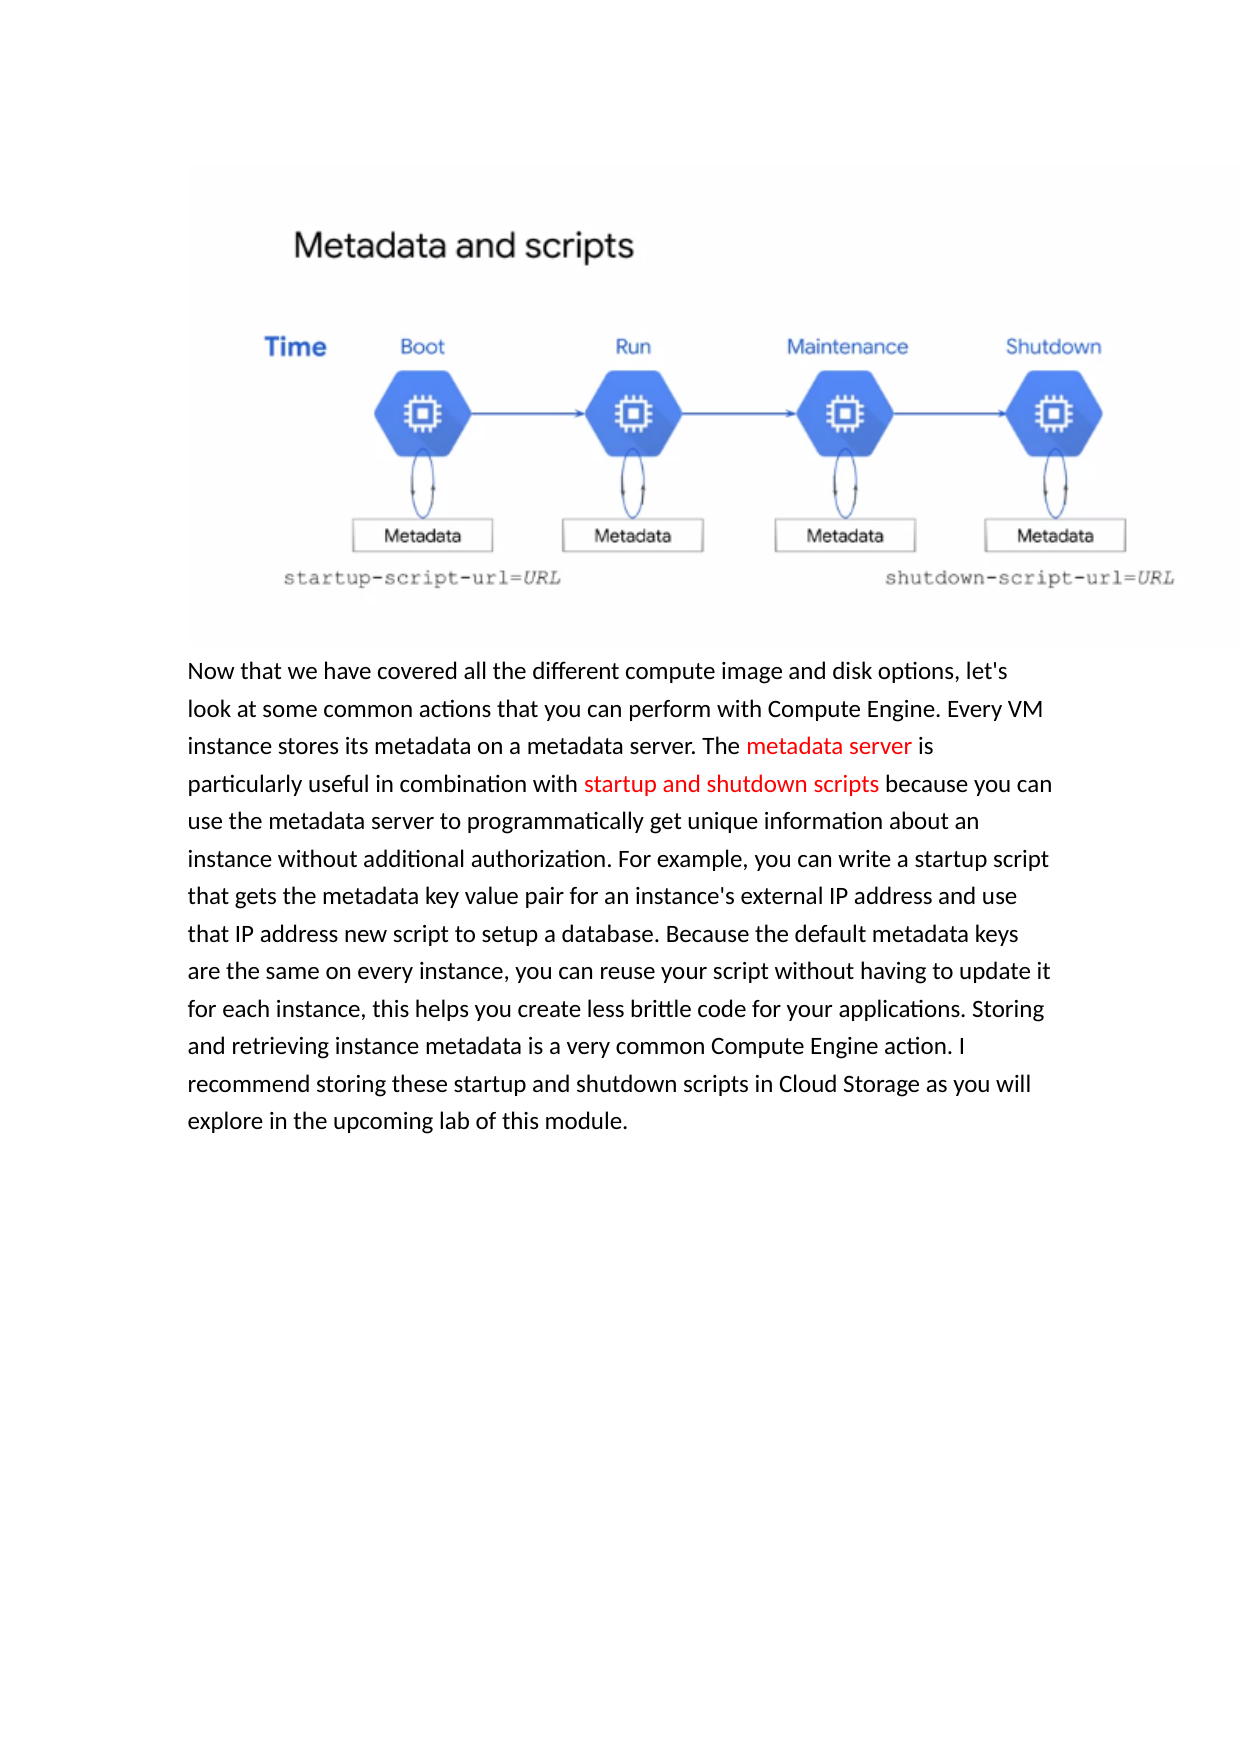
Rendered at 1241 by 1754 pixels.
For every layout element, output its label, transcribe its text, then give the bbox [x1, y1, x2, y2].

picture [187, 164, 1241, 646]
text Now that we have covered all the different compute image and disk options, let's look at some common actions that you can perform with Compute Engine. Every VM instance stores its metadata on a metadata server. The metadata server is particularly useful in combination with startup and shutdown scripts because you can use the metadata server to programmatically get unique information about an instance without additional authorization. For example, you can write a startup script that gets the metadata key value pair for an instance's external IP address and use that IP address new script to setup a database. Because the default metadata keys are the same on every instance, you can reuse your script without having to update it for each instance, this helps you create less brittle code for your applications. Storing and retrieving instance metadata is a very common Compute Engine action. I recommend storing these startup and shutdown scripts in Cloud Storage as you will explore in the upcoming lab of this module. [187, 652, 1053, 1139]
